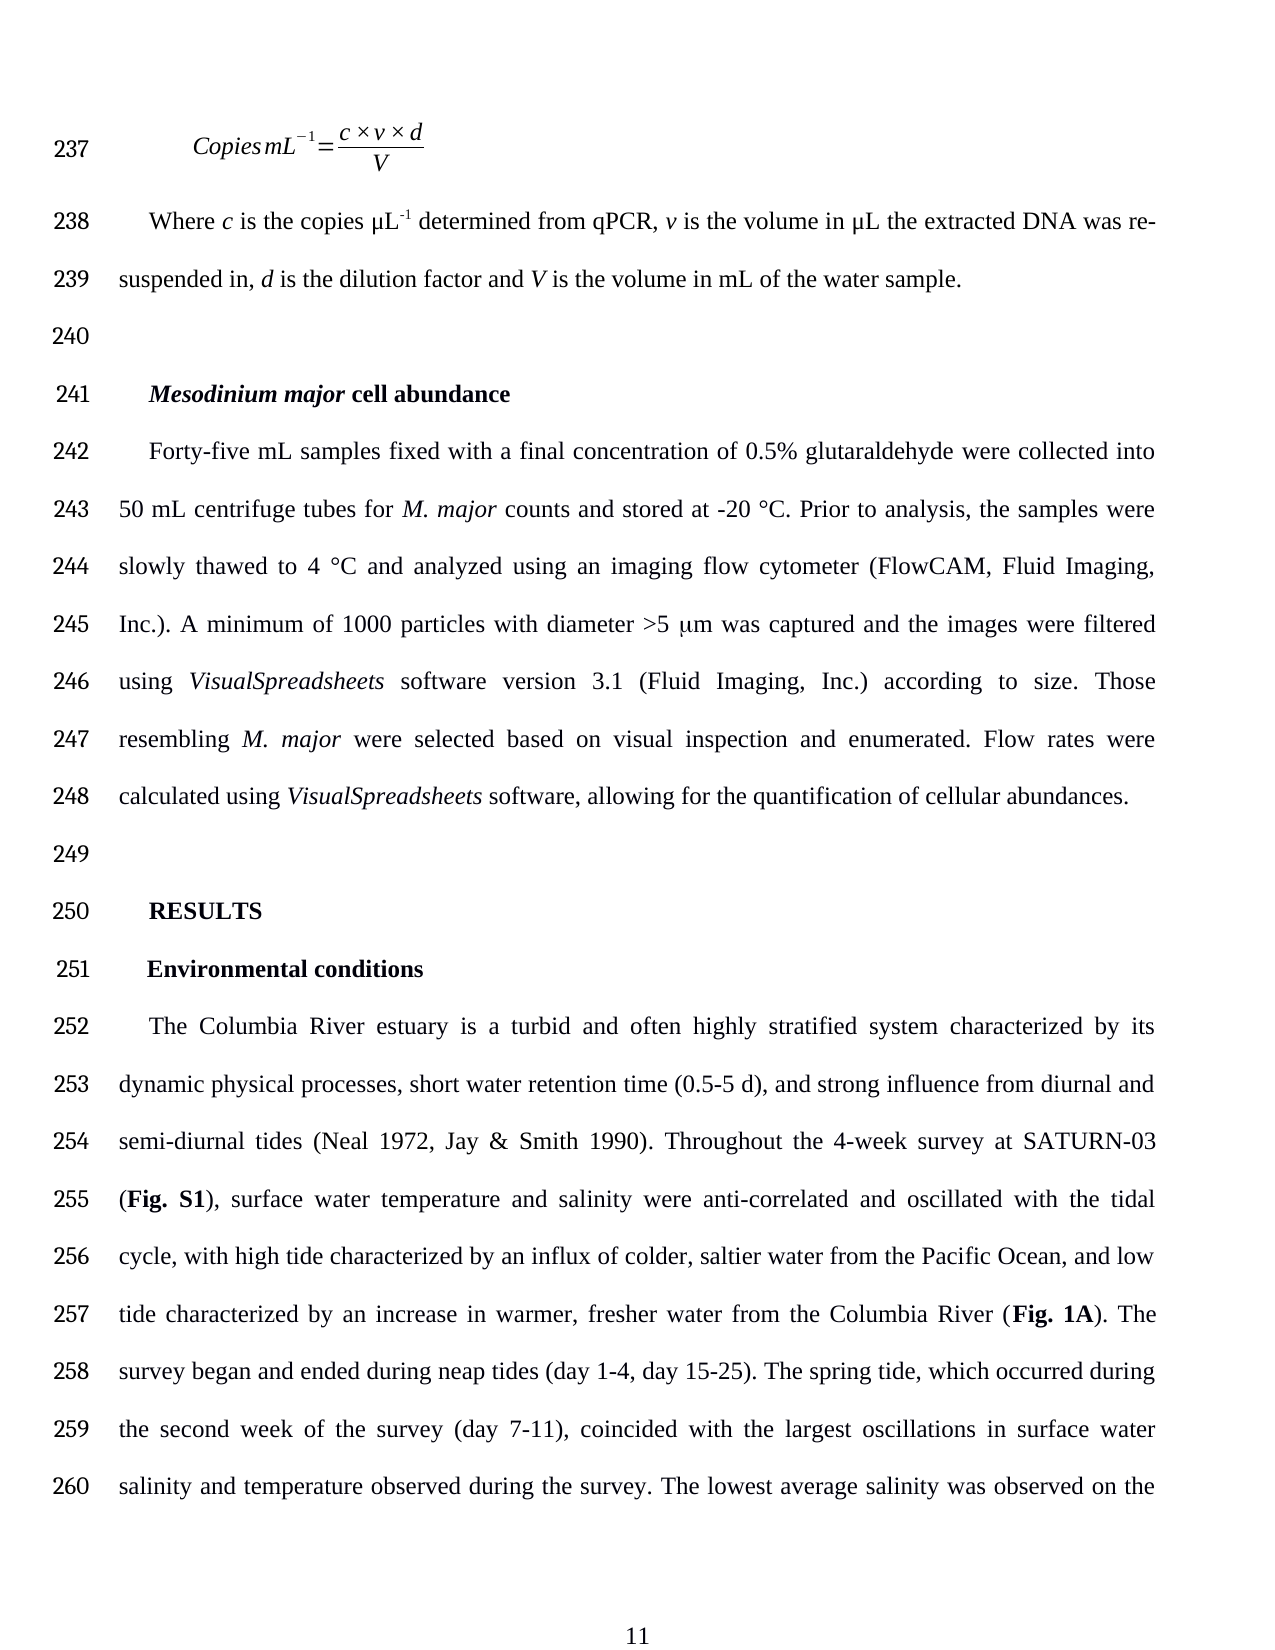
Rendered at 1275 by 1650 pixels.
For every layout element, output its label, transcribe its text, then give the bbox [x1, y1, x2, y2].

text Where c is the copies μL-1 determined from qPCR, v is the volume in μL the extracted DNA was re-suspended in, d is the dilution factor and V is the volume in mL of the water sample. [118, 206, 1156, 292]
text Environmental conditions [118, 954, 1156, 982]
text Forty-five mL samples fixed with a final concentration of 0.5% glutaraldehyde were collected into 50 mL centrifuge tubes for M. major counts and stored at -20 °C. Prior to analysis, the samples were slowly thawed to 4 °C and analyzed using an imaging flow cytometer (FlowCAM, Fluid Imaging, Inc.). A minimum of 1000 particles with diameter >5 m was captured and the images were filtered using VisualSpreadsheets software version 3.1 (Fluid Imaging, Inc.) according to size. Those resembling M. major were selected based on visual inspection and enumerated. Flow rates were calculated using VisualSpreadsheets software, allowing for the quantification of cellular abundances. [118, 436, 1156, 810]
text Mesodinium major cell abundance [118, 379, 1156, 407]
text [118, 1011, 1156, 1500]
text RESULTS [118, 896, 1156, 925]
